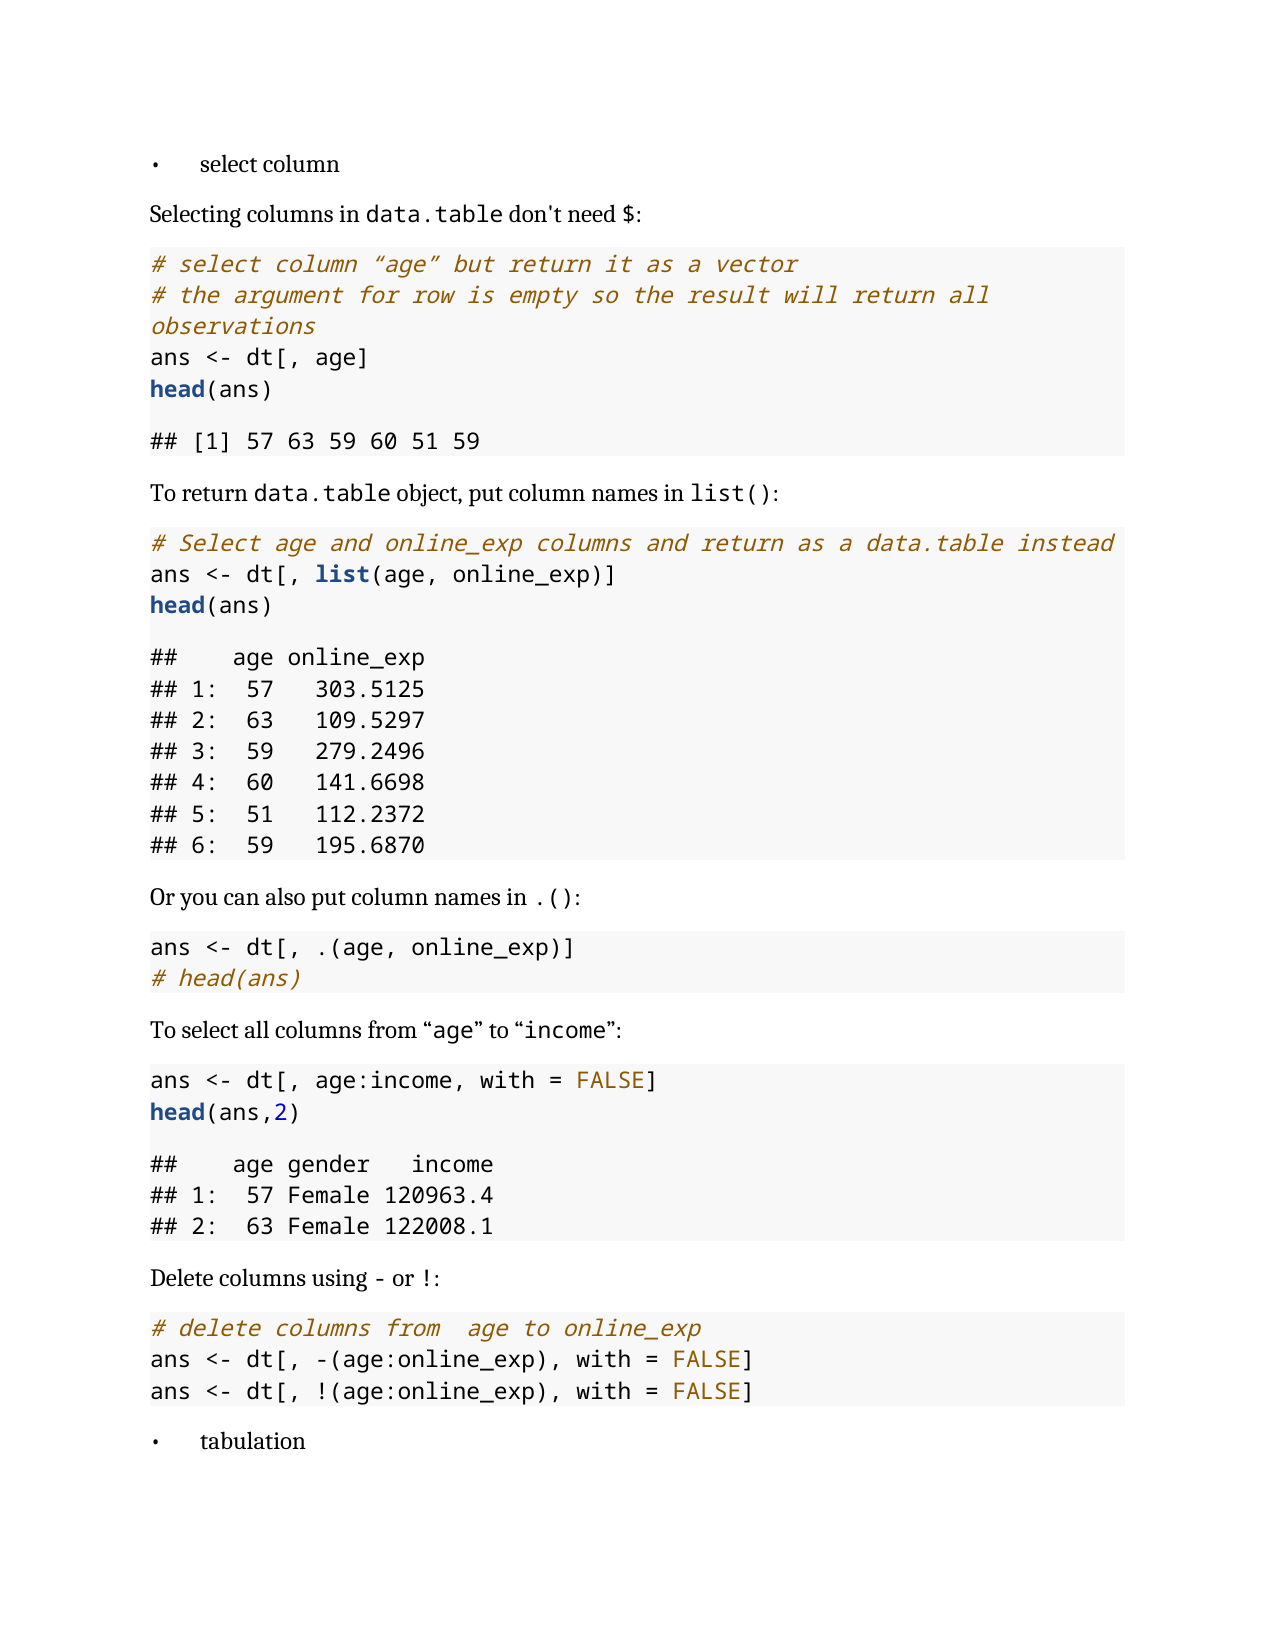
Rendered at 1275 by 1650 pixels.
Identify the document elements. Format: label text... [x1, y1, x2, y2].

list tabulation [150, 1427, 1125, 1455]
text ans <- dt[, .(age, online_exp)] # head(ans) [301, 931, 1125, 993]
text # delete columns from age to online_exp ans <- dt[, -(age:online_exp), with = FALSE] ans <- dt[, !(age:online_exp), with = FALSE] [150, 1312, 1125, 1406]
text To select all columns from “age” to “income”: [150, 1014, 1125, 1045]
text ## age online_exp ## 1: 57 303.5125 ## 2: 63 109.5297 ## 3: 59 279.2496 ## 4: 60 141.6698 ## 5: 51 112.2372 ## 6: 59 195.6870 [150, 641, 1125, 860]
text Or you can also put column names in .(): [150, 881, 1125, 912]
list select column [150, 150, 1125, 179]
text ans <- dt[, age:income, with = FALSE] head(ans,2) [301, 1064, 1125, 1127]
text ## [1] 57 63 59 60 51 59 [150, 424, 1125, 456]
text Selecting columns in data.table don't need $: [150, 197, 1125, 229]
text # select column “age” but return it as a vector # the argument for row is empty so the result will return all observations ans <- dt[, age] head(ans) [150, 247, 1125, 404]
text ## age gender income ## 1: 57 Female 120963.4 ## 2: 63 Female 122008.1 [150, 1147, 1125, 1241]
text Delete columns using - or !: [150, 1262, 1125, 1293]
text To return data.table object, put column names in list(): [150, 477, 1125, 508]
text # Select age and online_exp columns and return as a data.table instead ans <- dt[, list(age, online_exp)] head(ans) [274, 527, 1125, 620]
